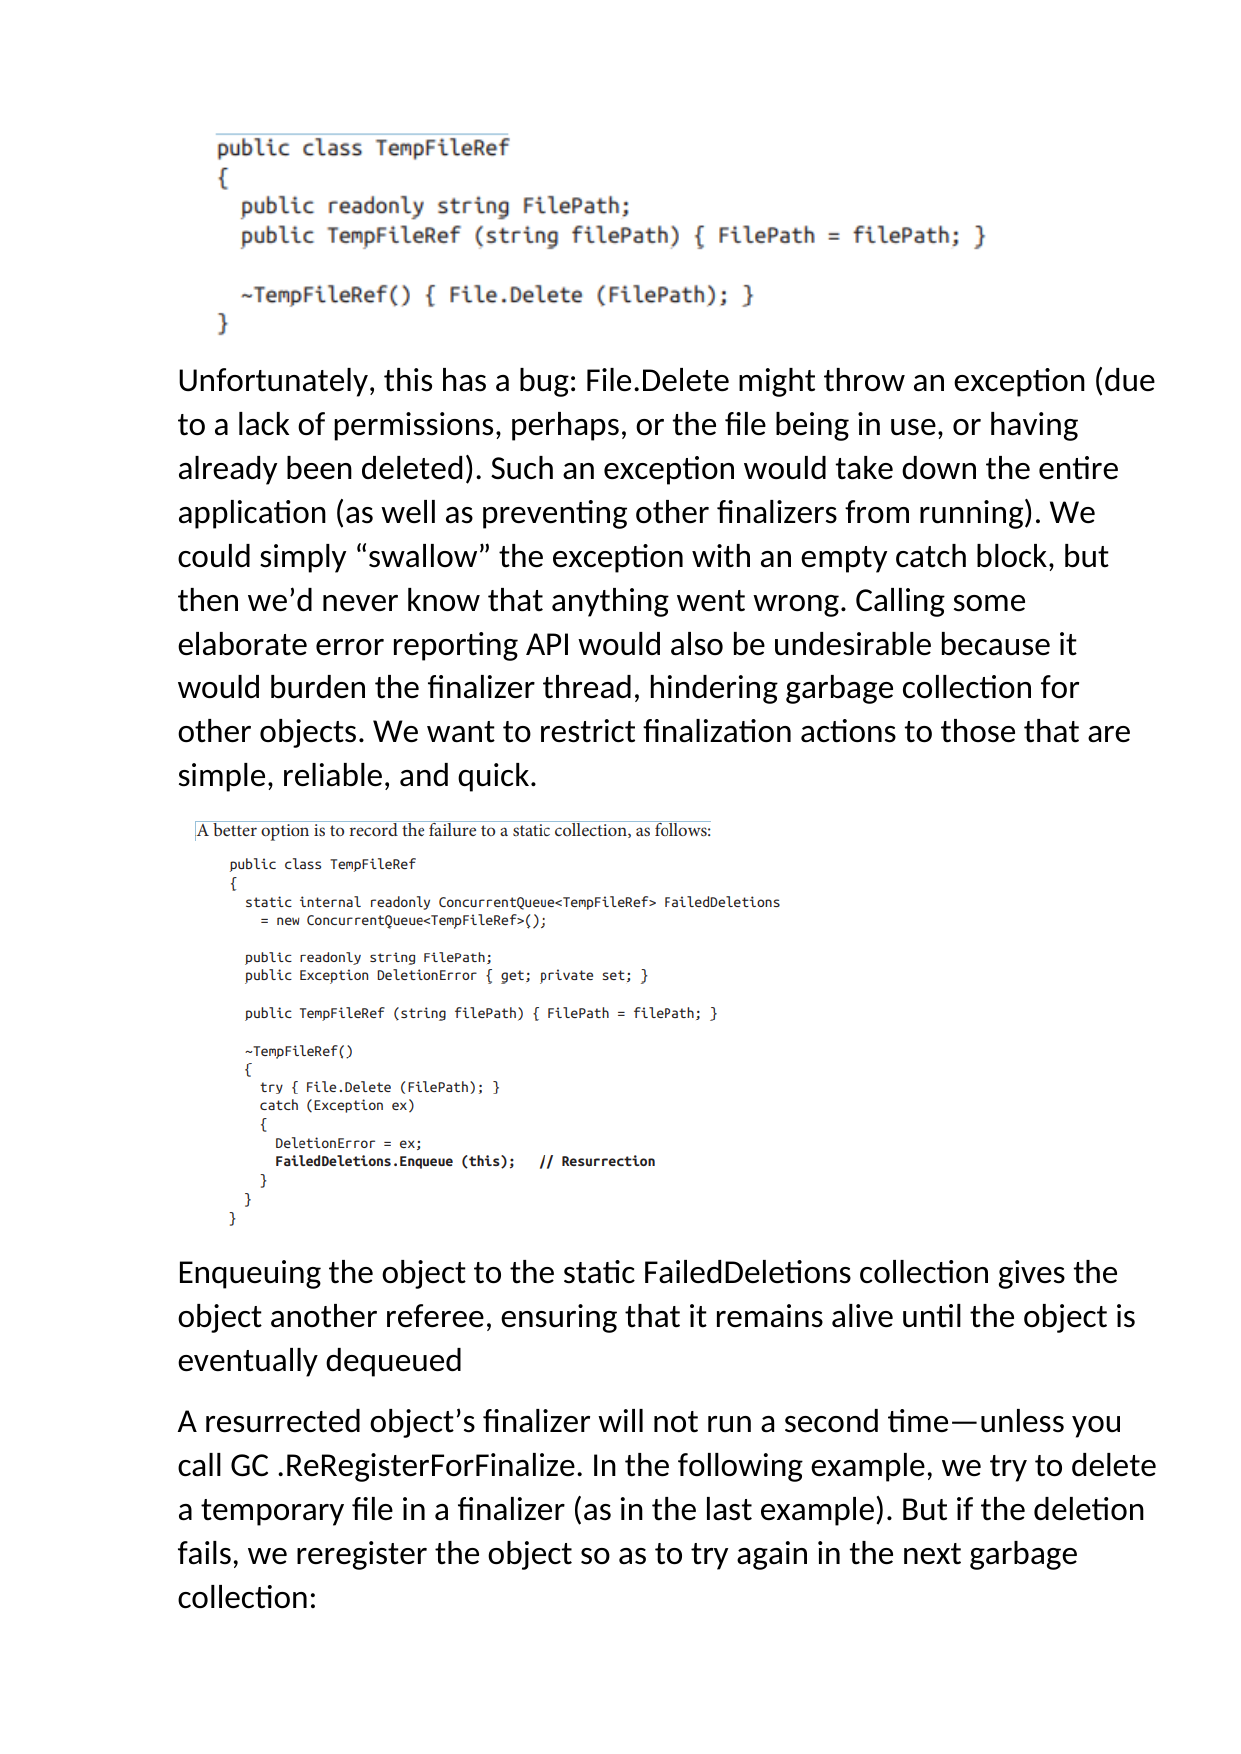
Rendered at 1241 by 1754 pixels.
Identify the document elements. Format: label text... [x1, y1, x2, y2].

picture [177, 815, 790, 1233]
picture [177, 118, 998, 340]
text A resurrected object’s finalizer will not run a second time—unless you call GC .ReRegisterForFinalize. In the following example, we try to delete a temporary file in a finalizer (as in the last example). But if the deletion fails, we reregister the object so as to try again in the next garbage collection: [177, 1400, 1162, 1616]
text Enqueuing the object to the static FailedDeletions collection gives the object another referee, ensuring that it remains alive until the object is eventually dequeued [177, 1251, 1162, 1380]
text Unfortunately, this has a bug: File.Delete might throw an exception (due to a lack of permissions, perhaps, or the file being in use, or having already been deleted). Such an exception would take down the entire application (as well as preventing other finalizers from running). We could simply “swallow” the exception with an empty catch block, but then we’d never know that anything went wrong. Calling some elaborate error reporting API would also be undesirable because it would burden the finalizer thread, hindering garbage collection for other objects. We want to restrict finalization actions to those that are simple, reliable, and quick. [177, 359, 1162, 795]
